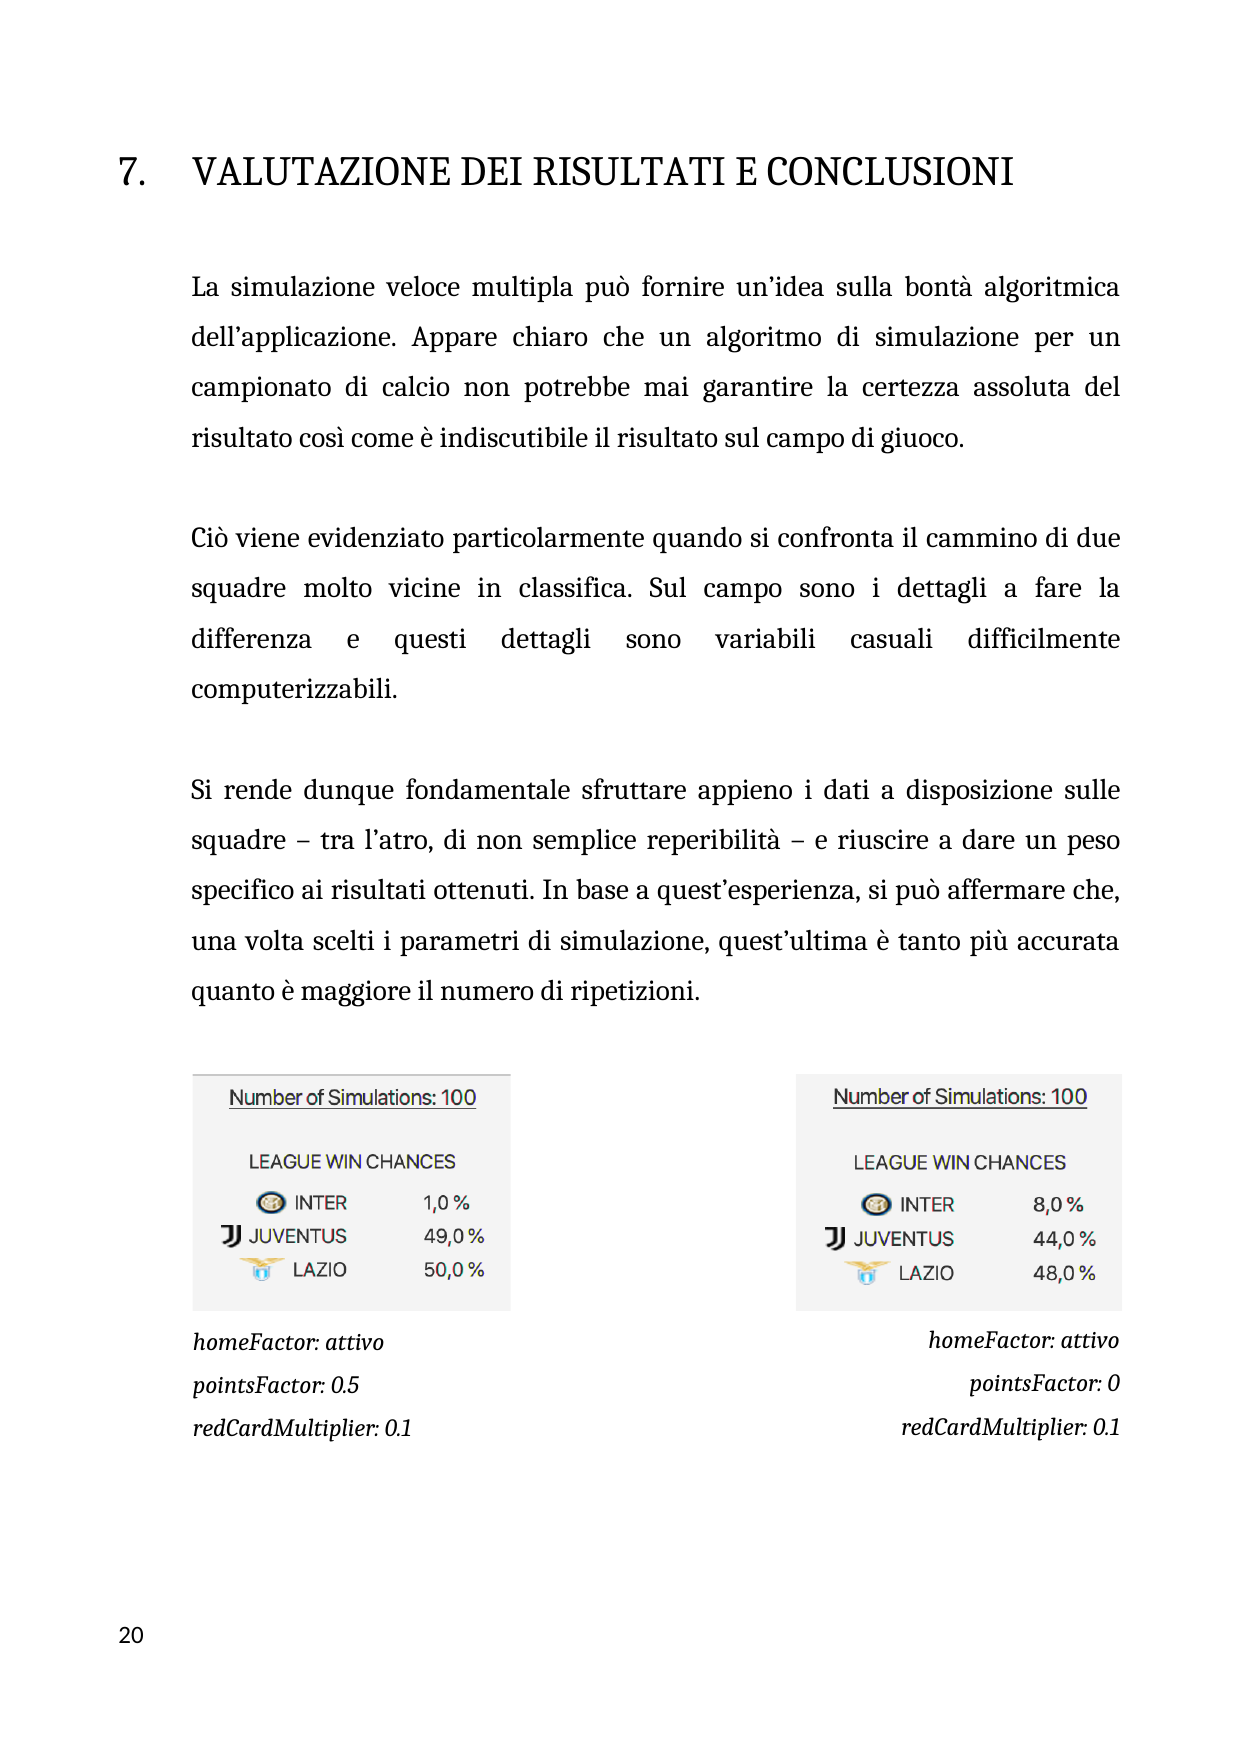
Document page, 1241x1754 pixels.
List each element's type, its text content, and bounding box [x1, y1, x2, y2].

text pointsFactor: 0 [731, 1369, 1122, 1398]
text Ciò viene evidenziato particolarmente quando si confronta il cammino di due squadre molto vicine in classifica. Sul campo sono i dettagli a fare la differenza e questi dettagli sono variabili casuali difficilmente computerizzabili. [191, 521, 1122, 706]
text homeFactor: attivo [731, 1326, 1122, 1355]
picture [192, 1074, 511, 1311]
text Si rende dunque fondamentale sfruttare appieno i dati a disposizione sulle squadre – tra l’atro, di non semplice reperibilità – e riuscire a dare un peso specifico ai risultati ottenuti. In base a quest’esperienza, si può affermare che, una volta scelti i parametri di simulazione, quest’ultima è tanto più accurata quanto è maggiore il numero di ripetizioni. [191, 773, 1122, 1008]
text pointsFactor: 0.5 [192, 1371, 583, 1400]
picture [795, 1074, 1123, 1311]
text redCardMultiplier: 0.1 [731, 1412, 1122, 1441]
text redCardMultiplier: 0.1 [192, 1414, 583, 1443]
text 7. VALUTAZIONE DEI RISULTATI E CONCLUSIONI [118, 148, 1122, 196]
text homeFactor: attivo [192, 1328, 583, 1357]
text La simulazione veloce multipla può fornire un’idea sulla bontà algoritmica dell’applicazione. Appare chiaro che un algoritmo di simulazione per un campionato di calcio non potrebbe mai garantire la certezza assoluta del risultato così come è indiscutibile il risultato sul campo di giuoco. [191, 270, 1122, 454]
